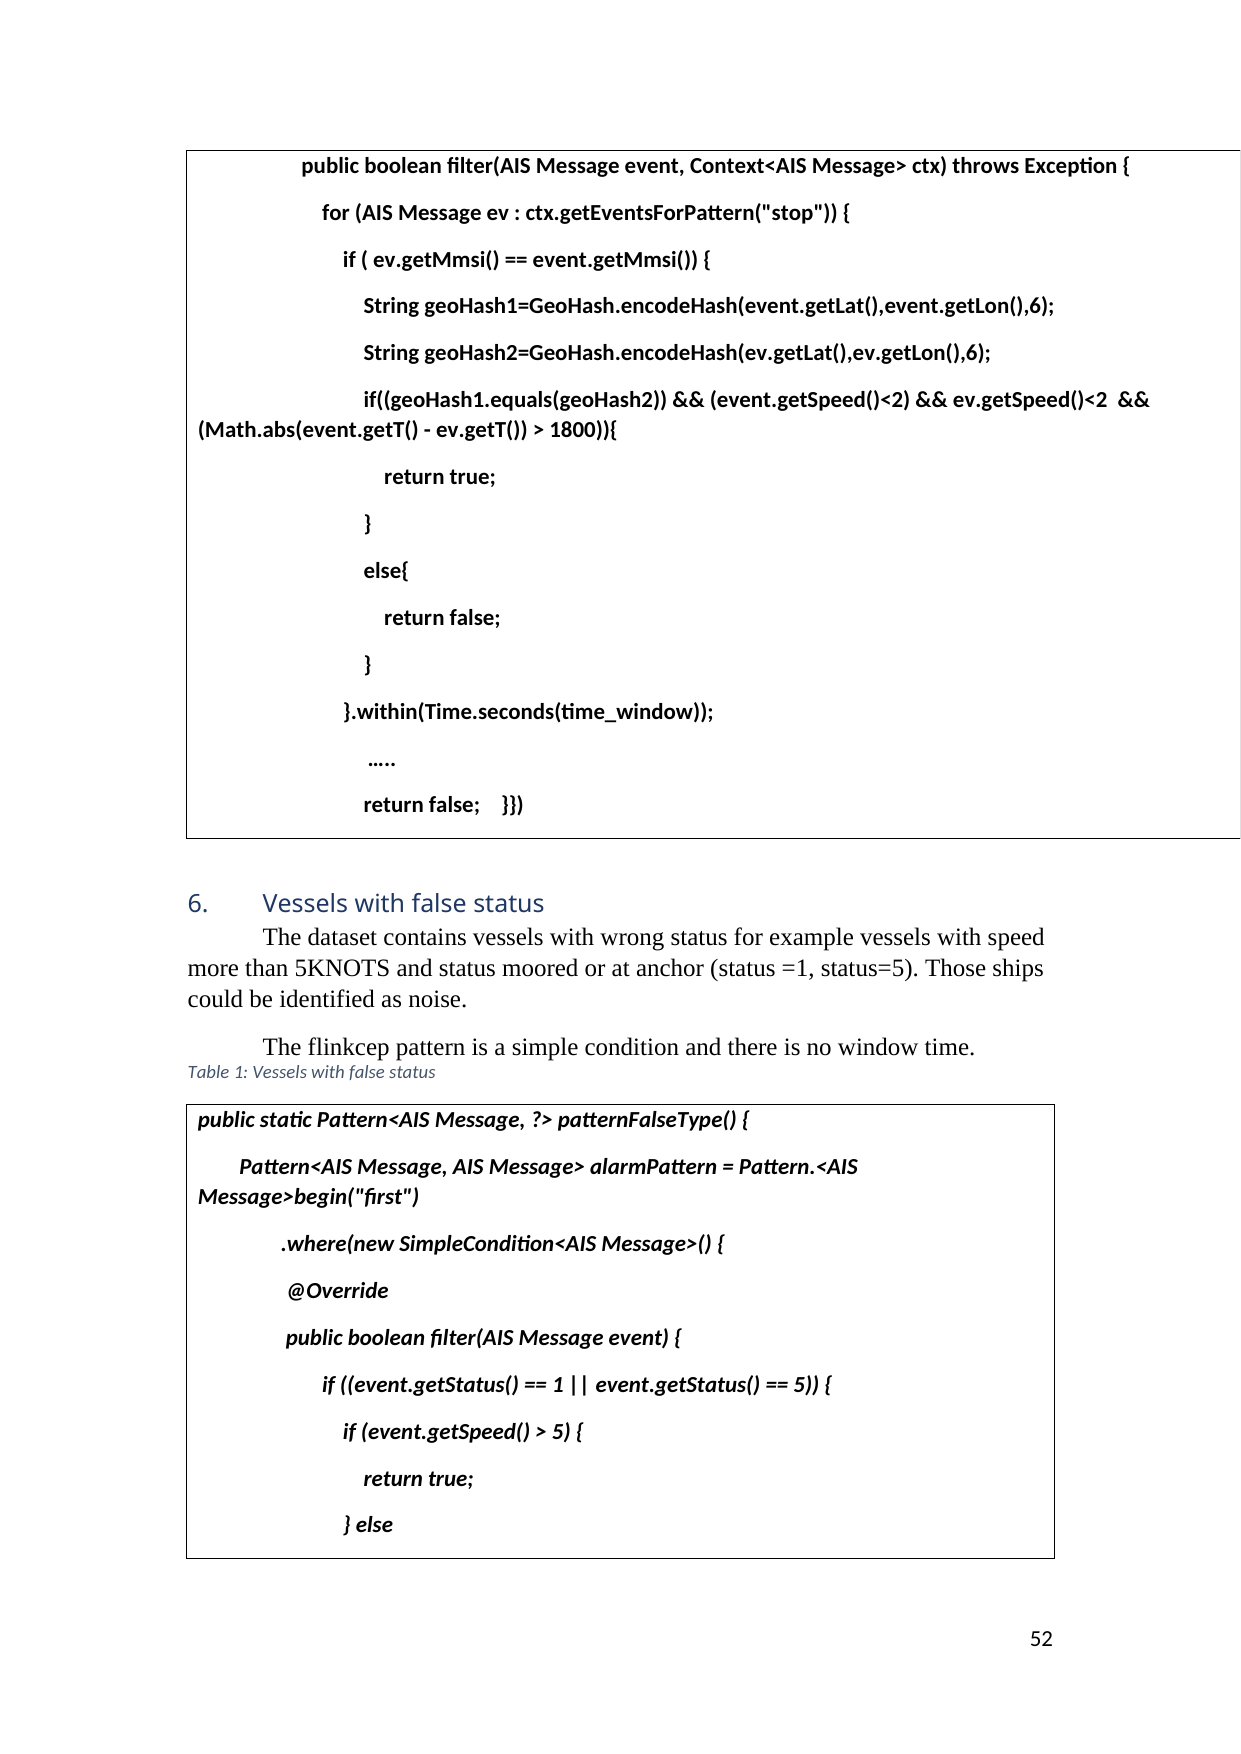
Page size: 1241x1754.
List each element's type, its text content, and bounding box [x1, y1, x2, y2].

subtitle 6. Vessels with false status [187, 885, 1053, 919]
text Table 6: Vessels with false status [187, 1061, 1053, 1083]
text The dataset contains vessels with wrong status for example vessels with speed more than 5KNOTS and status moored or at anchor (status =1, status=5). Those ships could be identified as noise. [187, 922, 1053, 1013]
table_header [187, 151, 1240, 837]
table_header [187, 1105, 1054, 1557]
text The flinkcep pattern is a simple condition and there is no window time. [187, 1032, 1053, 1061]
